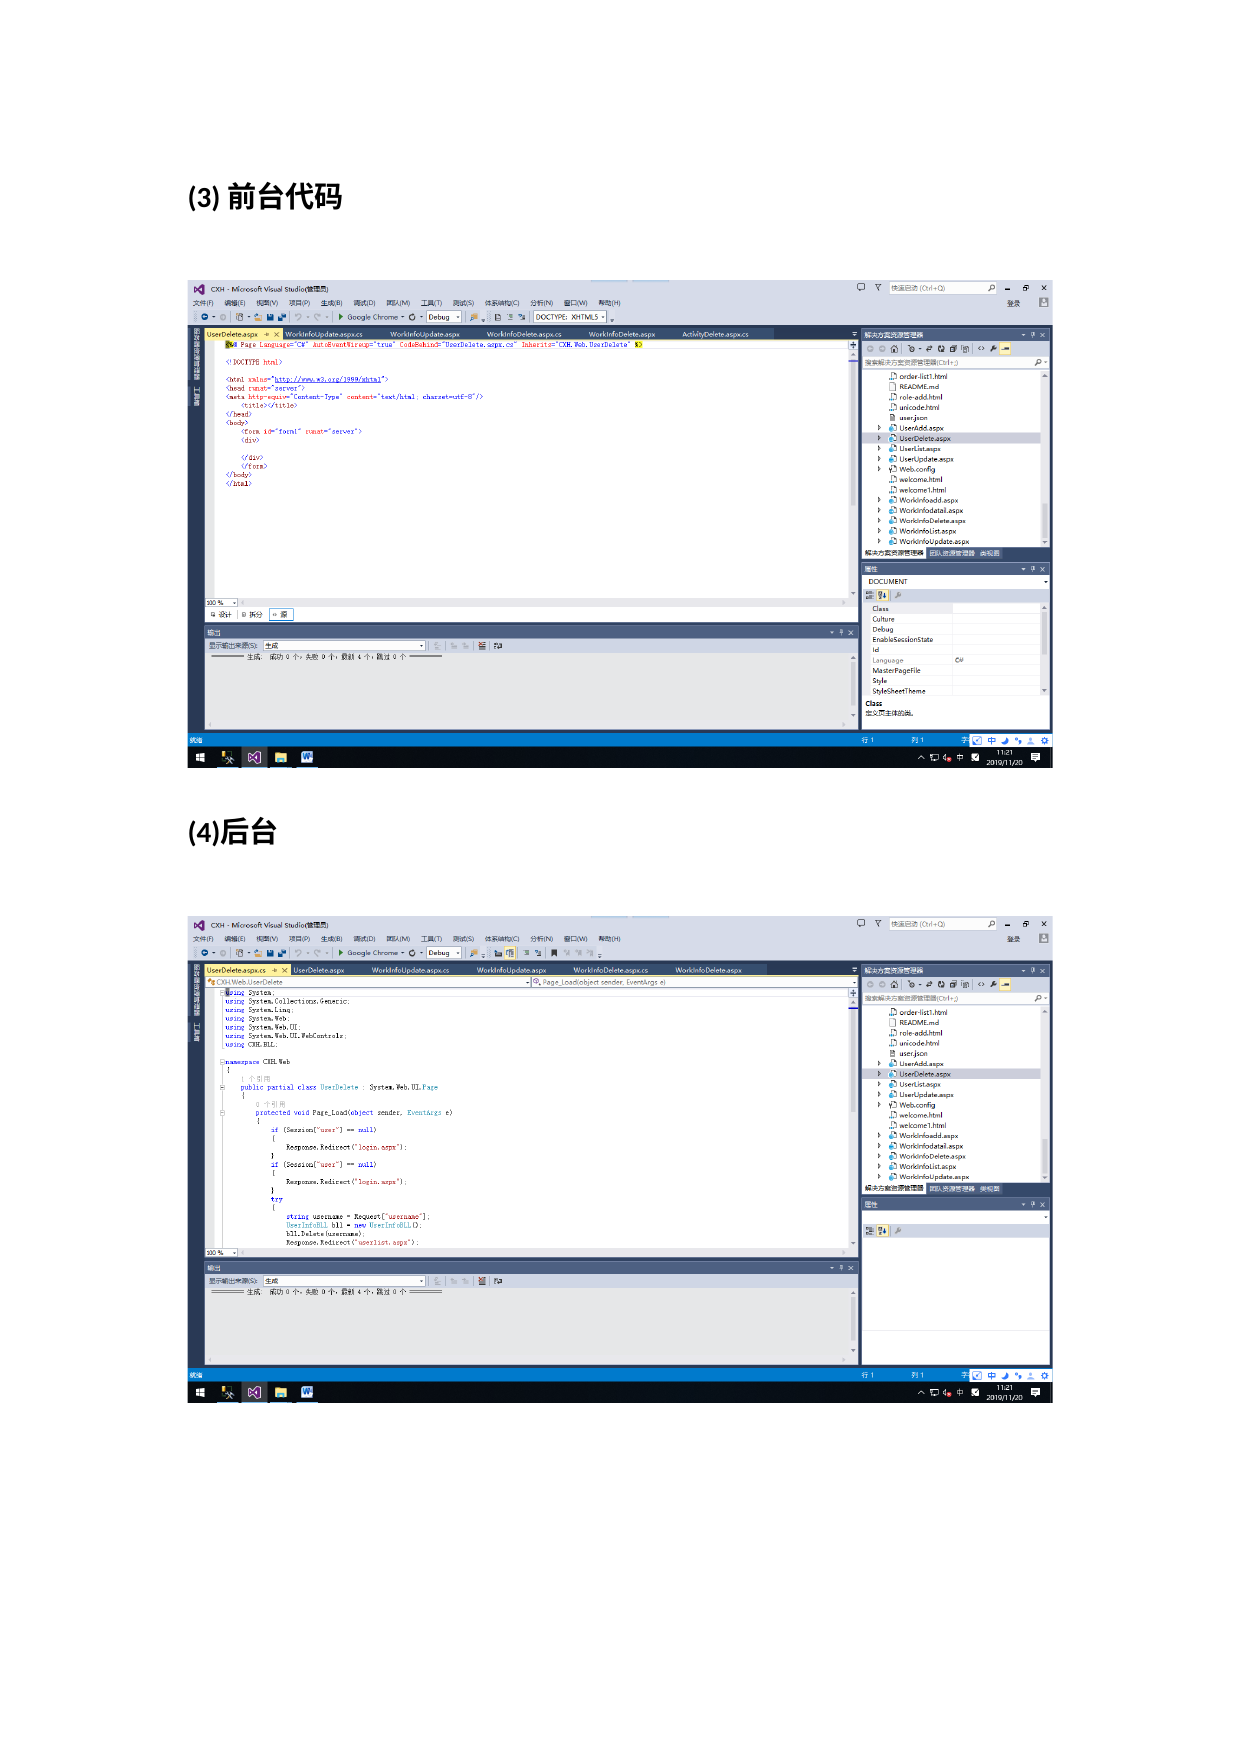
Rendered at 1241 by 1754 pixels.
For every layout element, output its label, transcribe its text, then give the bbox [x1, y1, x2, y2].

picture [187, 280, 1053, 768]
picture [187, 916, 1053, 1403]
subtitle (4)后台 [187, 797, 1053, 862]
subtitle (3) 前台代码 [187, 162, 1053, 227]
